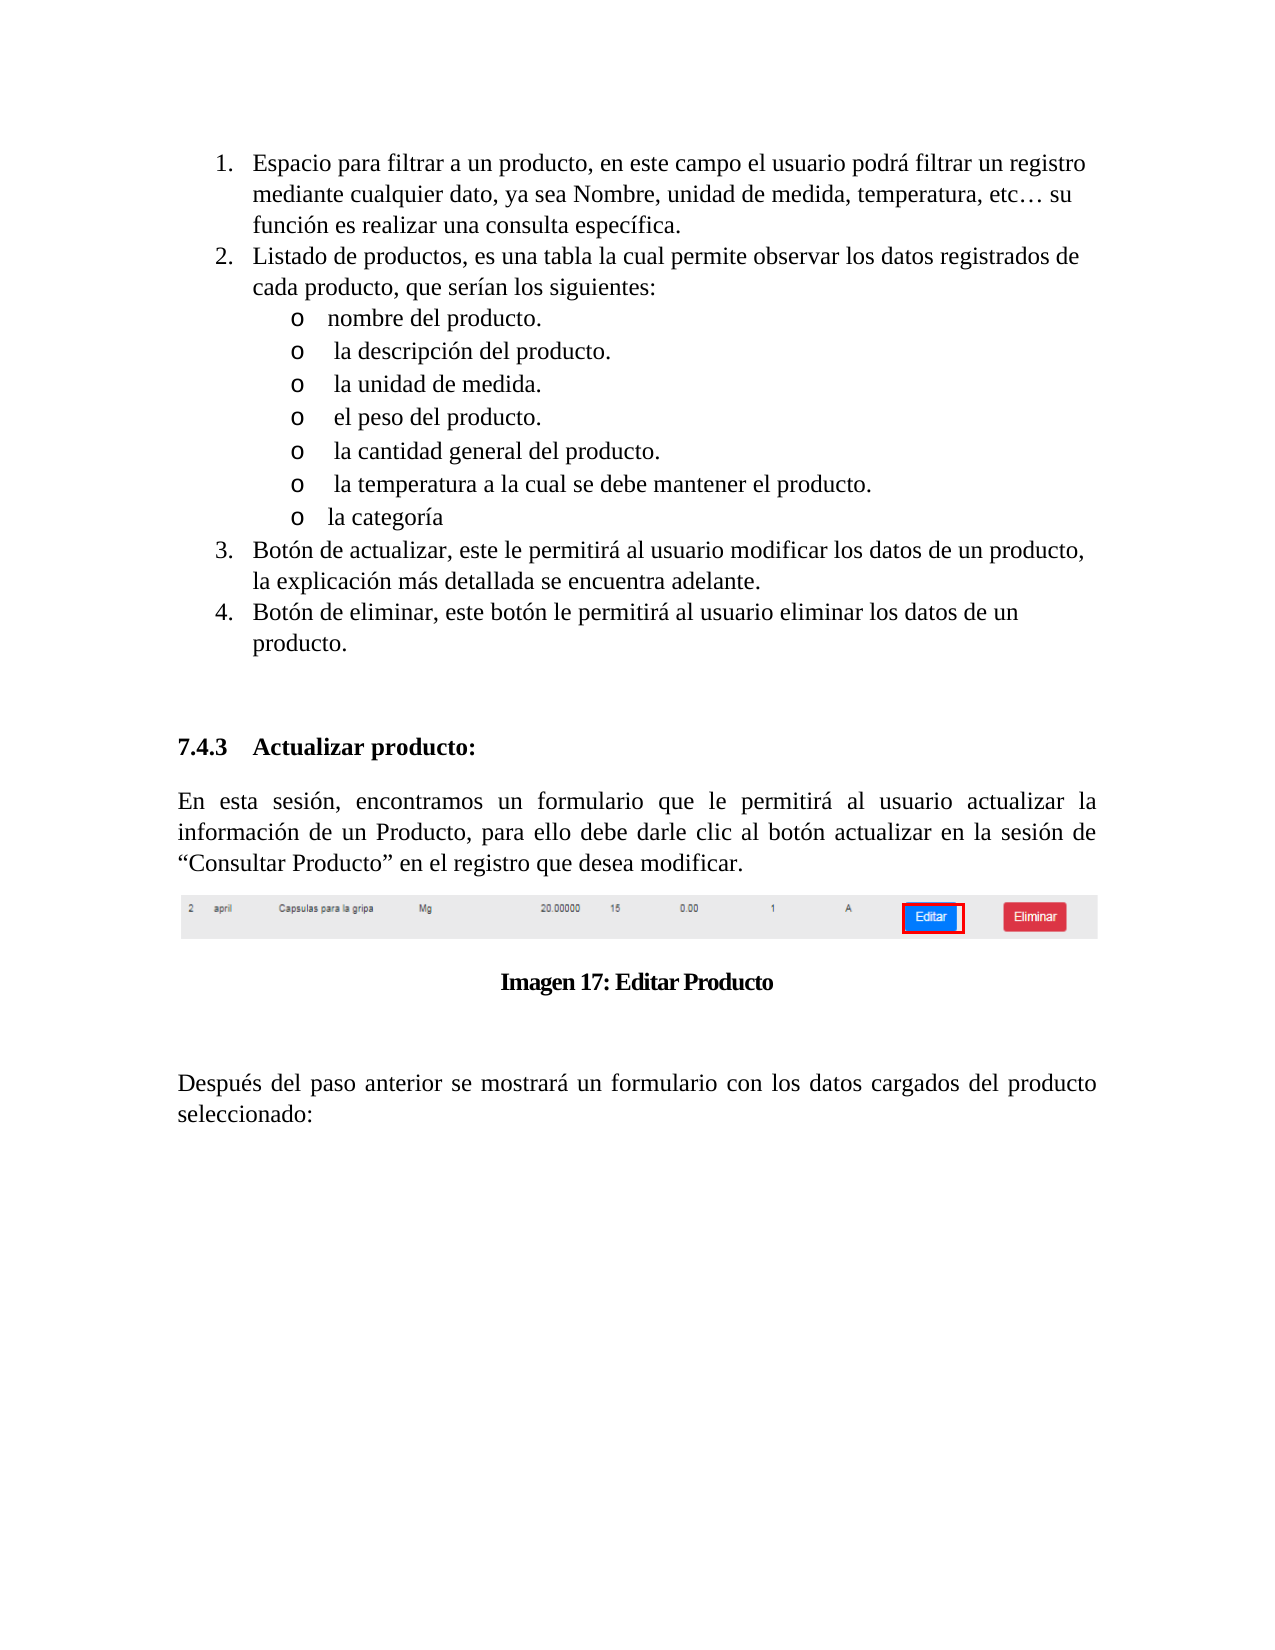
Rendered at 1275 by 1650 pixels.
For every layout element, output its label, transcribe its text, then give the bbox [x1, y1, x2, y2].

list Botón de actualizar, este le permitirá al usuario modificar los datos de un producto, la explicación más detallada se encuentra adelante. [215, 535, 1098, 595]
title Imagen 17: Editar Producto [177, 967, 1098, 996]
list la descripción del producto. [290, 336, 1098, 367]
list la unidad de medida. [290, 369, 1098, 400]
text En esta sesión, encontramos un formulario que le permitirá al usuario actualizar la información de un Producto, para ello debe darle clic al botón actualizar en la sesión de “Consultar Producto” en el registro que desea modificar. [177, 786, 1098, 877]
list el peso del producto. [290, 402, 1098, 433]
text Después del paso anterior se mostrará un formulario con los datos cargados del producto seleccionado: [177, 1068, 1098, 1128]
list Listado de productos, es una tabla la cual permite observar los datos registrados de cada producto, que serían los siguientes: [215, 241, 1098, 301]
list Botón de eliminar, este botón le permitirá al usuario eliminar los datos de un producto. [215, 597, 1098, 657]
list la temperatura a la cual se debe mantener el producto. [290, 469, 1098, 500]
subtitle Actualizar producto: [177, 732, 1098, 761]
list nombre del producto. [290, 303, 1098, 334]
picture [177, 895, 1098, 940]
list la cantidad general del producto. [290, 436, 1098, 467]
list la categoría [290, 502, 1098, 533]
list Espacio para filtrar a un producto, en este campo el usuario podrá filtrar un registro mediante cualquier dato, ya sea Nombre, unidad de medida, temperatura, etc… su función es realizar una consulta específica. [215, 148, 1098, 238]
